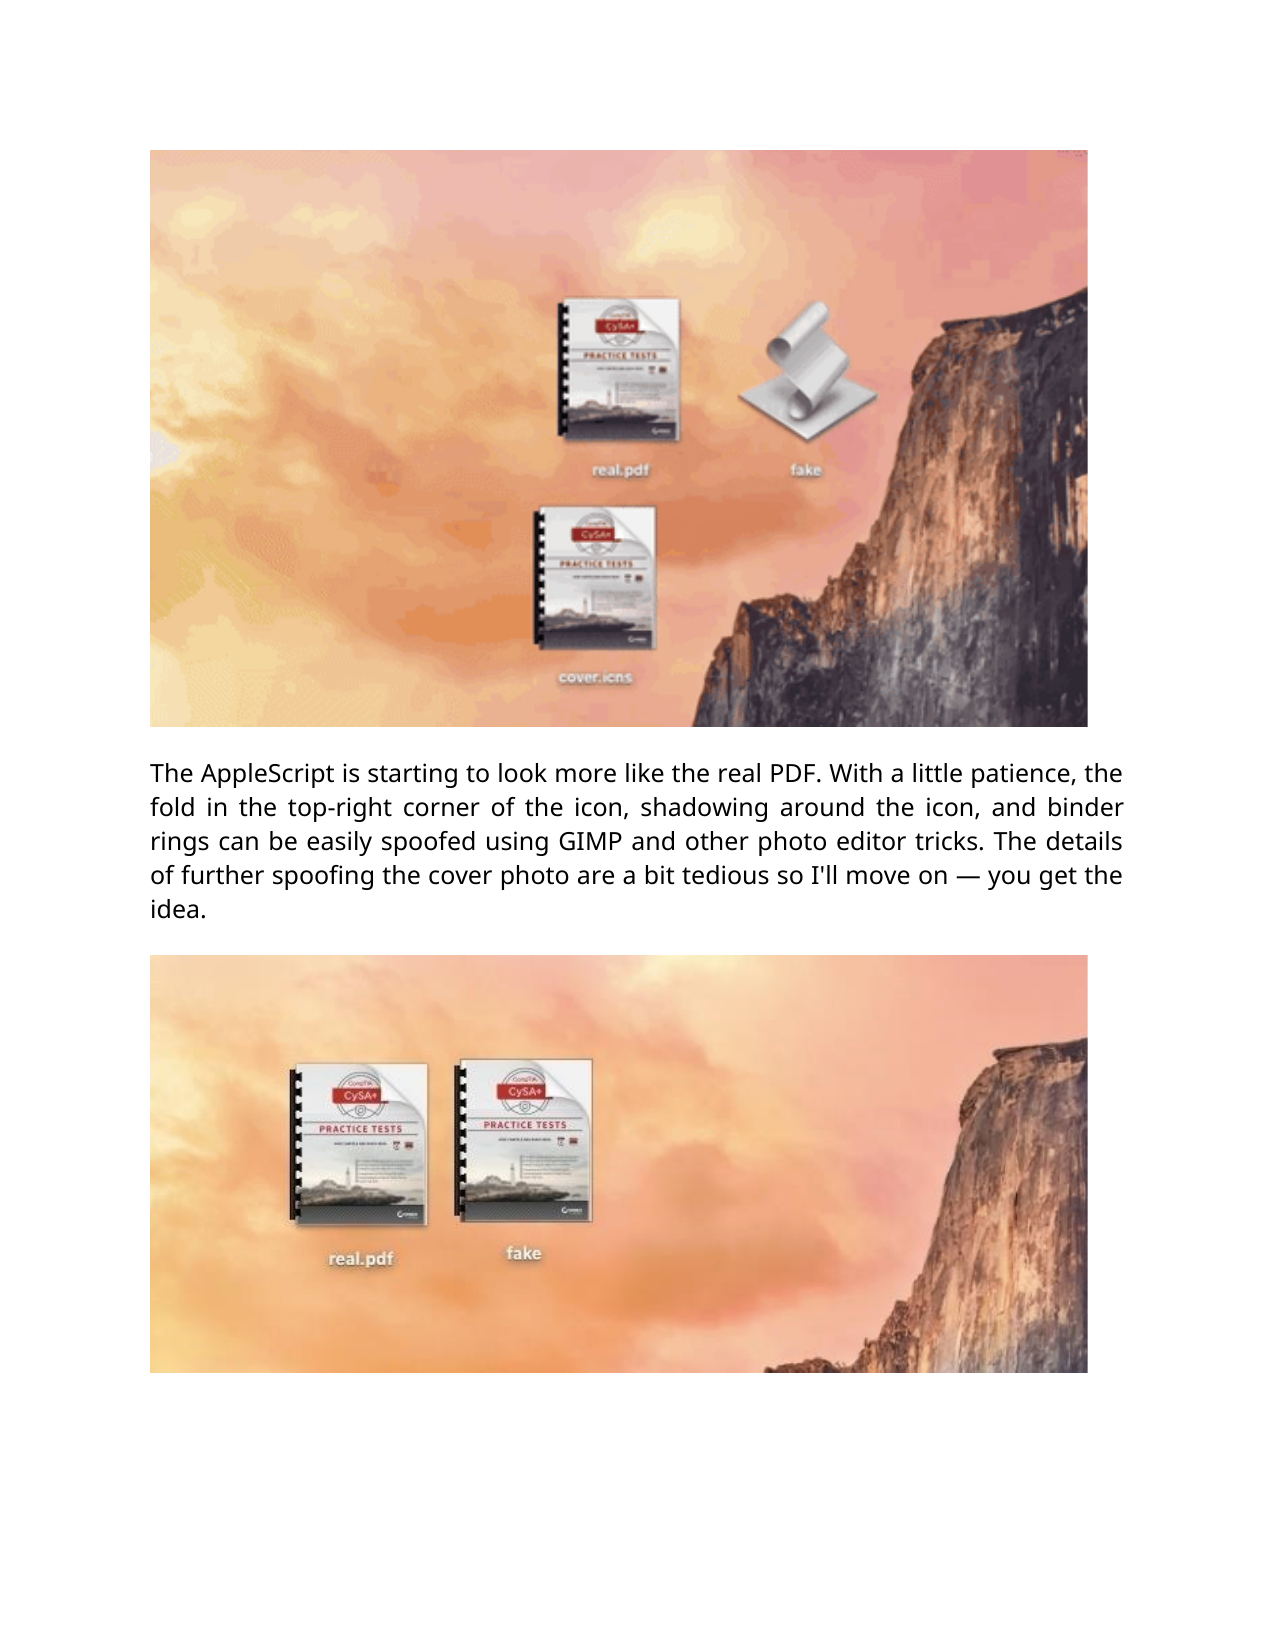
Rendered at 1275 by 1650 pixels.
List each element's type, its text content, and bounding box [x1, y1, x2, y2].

text The AppleScript is starting to look more like the real PDF. With a little patience, the fold in the top-right corner of the icon, shadowing around the icon, and binder rings can be easily spoofed using GIMP and other photo editor tricks. The details of further spoofing the cover photo are a bit tedious so I'll move on — you get the idea. [150, 756, 1125, 926]
picture [150, 955, 1088, 1373]
picture [150, 150, 1088, 727]
